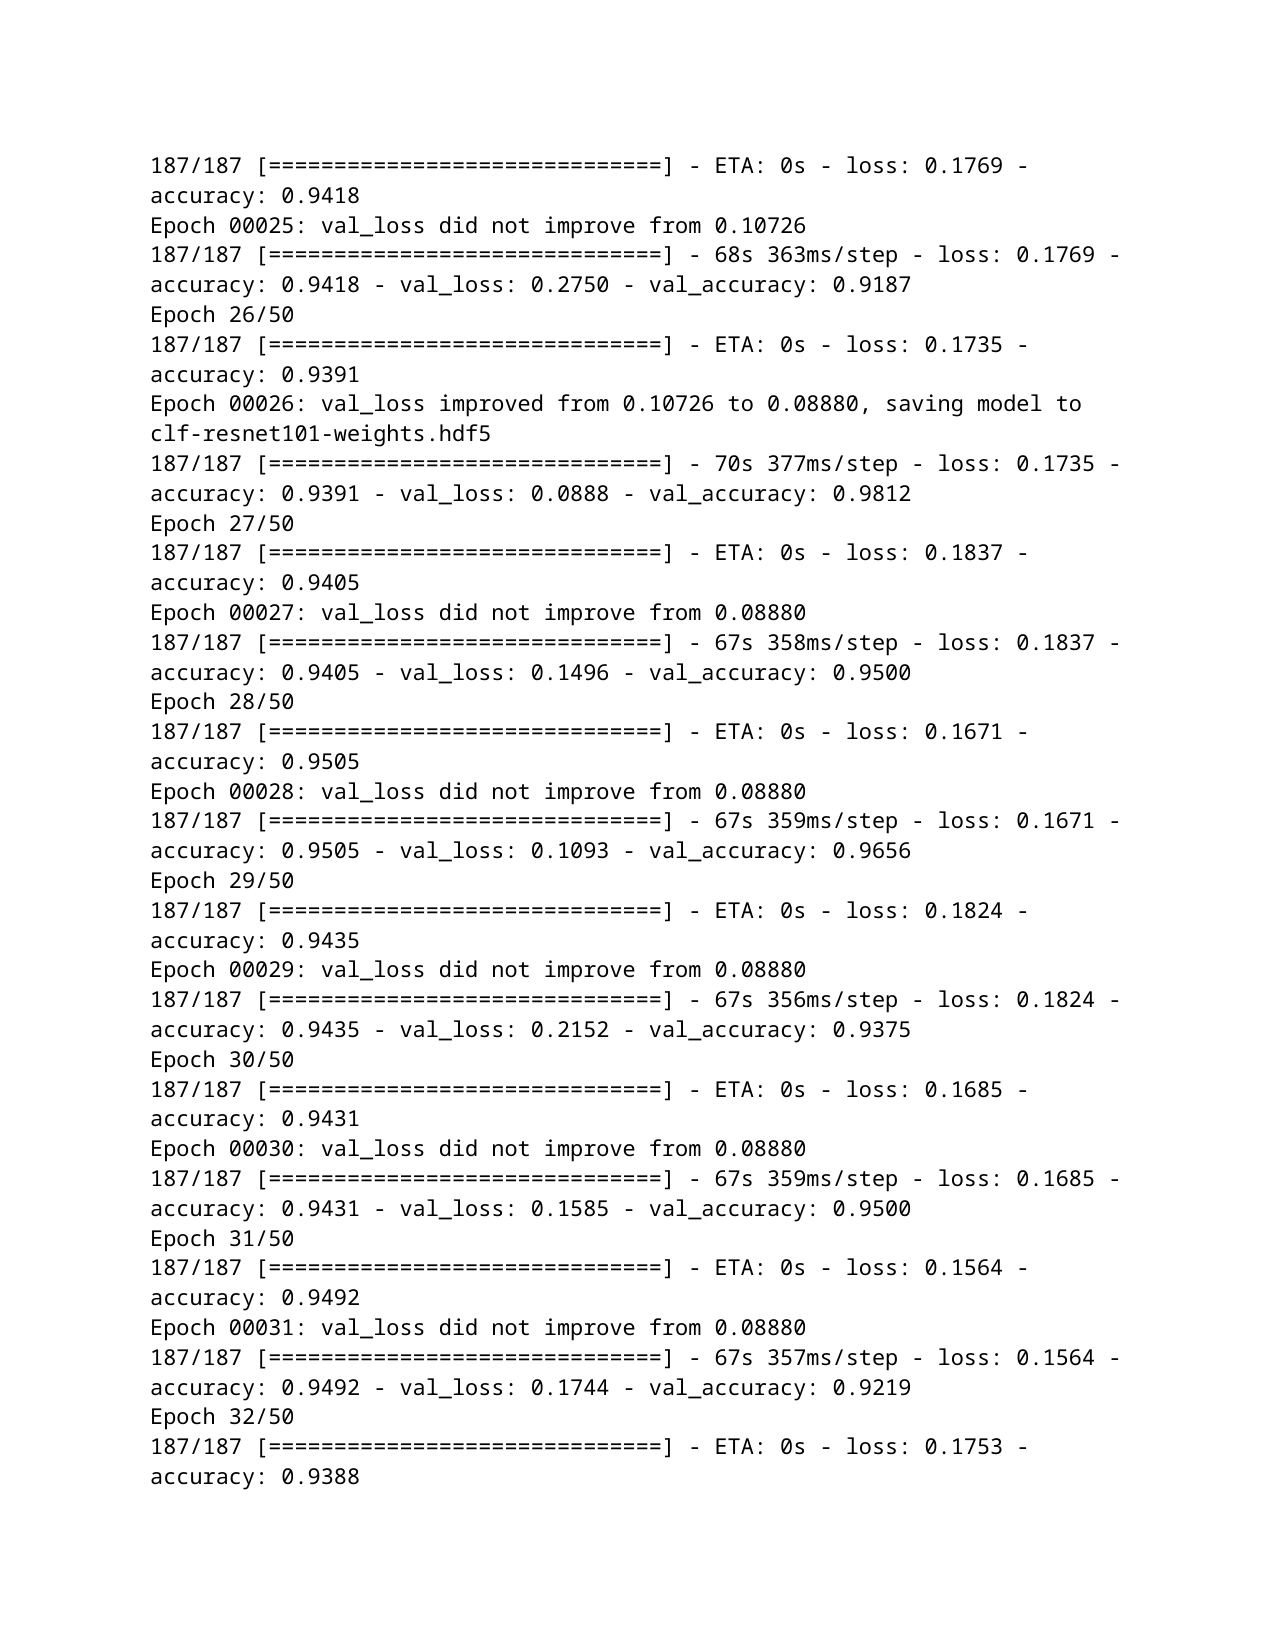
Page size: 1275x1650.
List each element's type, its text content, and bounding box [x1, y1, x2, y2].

text Epoch 00025: val_loss did not improve from 0.10726 [150, 209, 1125, 239]
text 187/187 [==============================] - ETA: 0s - loss: 0.1837 - accuracy: 0.9405 [150, 537, 1125, 597]
text 187/187 [==============================] - ETA: 0s - loss: 0.1769 - accuracy: 0.9418 [150, 150, 1125, 209]
text Epoch 00027: val_loss did not improve from 0.08880 [150, 597, 1125, 627]
text Epoch 00030: val_loss did not improve from 0.08880 [150, 1133, 1125, 1163]
text 187/187 [==============================] - ETA: 0s - loss: 0.1824 - accuracy: 0.9435 [150, 895, 1125, 954]
text 187/187 [==============================] - 67s 356ms/step - loss: 0.1824 - accuracy: 0.9435 - val_loss: 0.2152 - val_accuracy: 0.9375 [150, 984, 1125, 1044]
text 187/187 [==============================] - 67s 359ms/step - loss: 0.1685 - accuracy: 0.9431 - val_loss: 0.1585 - val_accuracy: 0.9500 [150, 1163, 1125, 1222]
text 187/187 [==============================] - 67s 357ms/step - loss: 0.1564 - accuracy: 0.9492 - val_loss: 0.1744 - val_accuracy: 0.9219 [150, 1342, 1125, 1401]
text Epoch 30/50 [150, 1044, 1125, 1073]
text Epoch 27/50 [150, 507, 1125, 537]
text 187/187 [==============================] - ETA: 0s - loss: 0.1564 - accuracy: 0.9492 [150, 1252, 1125, 1312]
text Epoch 28/50 [150, 686, 1125, 716]
text 187/187 [==============================] - ETA: 0s - loss: 0.1735 - accuracy: 0.9391 [150, 329, 1125, 388]
text 187/187 [==============================] - ETA: 0s - loss: 0.1685 - accuracy: 0.9431 [150, 1073, 1125, 1133]
text Epoch 32/50 [150, 1401, 1125, 1431]
text Epoch 00029: val_loss did not improve from 0.08880 [150, 954, 1125, 984]
text Epoch 00028: val_loss did not improve from 0.08880 [150, 776, 1125, 805]
text Epoch 26/50 [150, 299, 1125, 329]
text 187/187 [==============================] - 70s 377ms/step - loss: 0.1735 - accuracy: 0.9391 - val_loss: 0.0888 - val_accuracy: 0.9812 [150, 448, 1125, 507]
text 187/187 [==============================] - ETA: 0s - loss: 0.1671 - accuracy: 0.9505 [150, 716, 1125, 776]
text Epoch 00031: val_loss did not improve from 0.08880 [150, 1312, 1125, 1342]
text Epoch 31/50 [150, 1222, 1125, 1252]
text 187/187 [==============================] - 68s 363ms/step - loss: 0.1769 - accuracy: 0.9418 - val_loss: 0.2750 - val_accuracy: 0.9187 [150, 239, 1125, 299]
text 187/187 [==============================] - 67s 358ms/step - loss: 0.1837 - accuracy: 0.9405 - val_loss: 0.1496 - val_accuracy: 0.9500 [150, 627, 1125, 686]
text Epoch 29/50 [150, 865, 1125, 895]
text 187/187 [==============================] - 67s 359ms/step - loss: 0.1671 - accuracy: 0.9505 - val_loss: 0.1093 - val_accuracy: 0.9656 [150, 805, 1125, 865]
text 187/187 [==============================] - ETA: 0s - loss: 0.1753 - accuracy: 0.9388 [150, 1431, 1125, 1491]
text Epoch 00026: val_loss improved from 0.10726 to 0.08880, saving model to clf-resnet101-weights.hdf5 [150, 388, 1125, 448]
